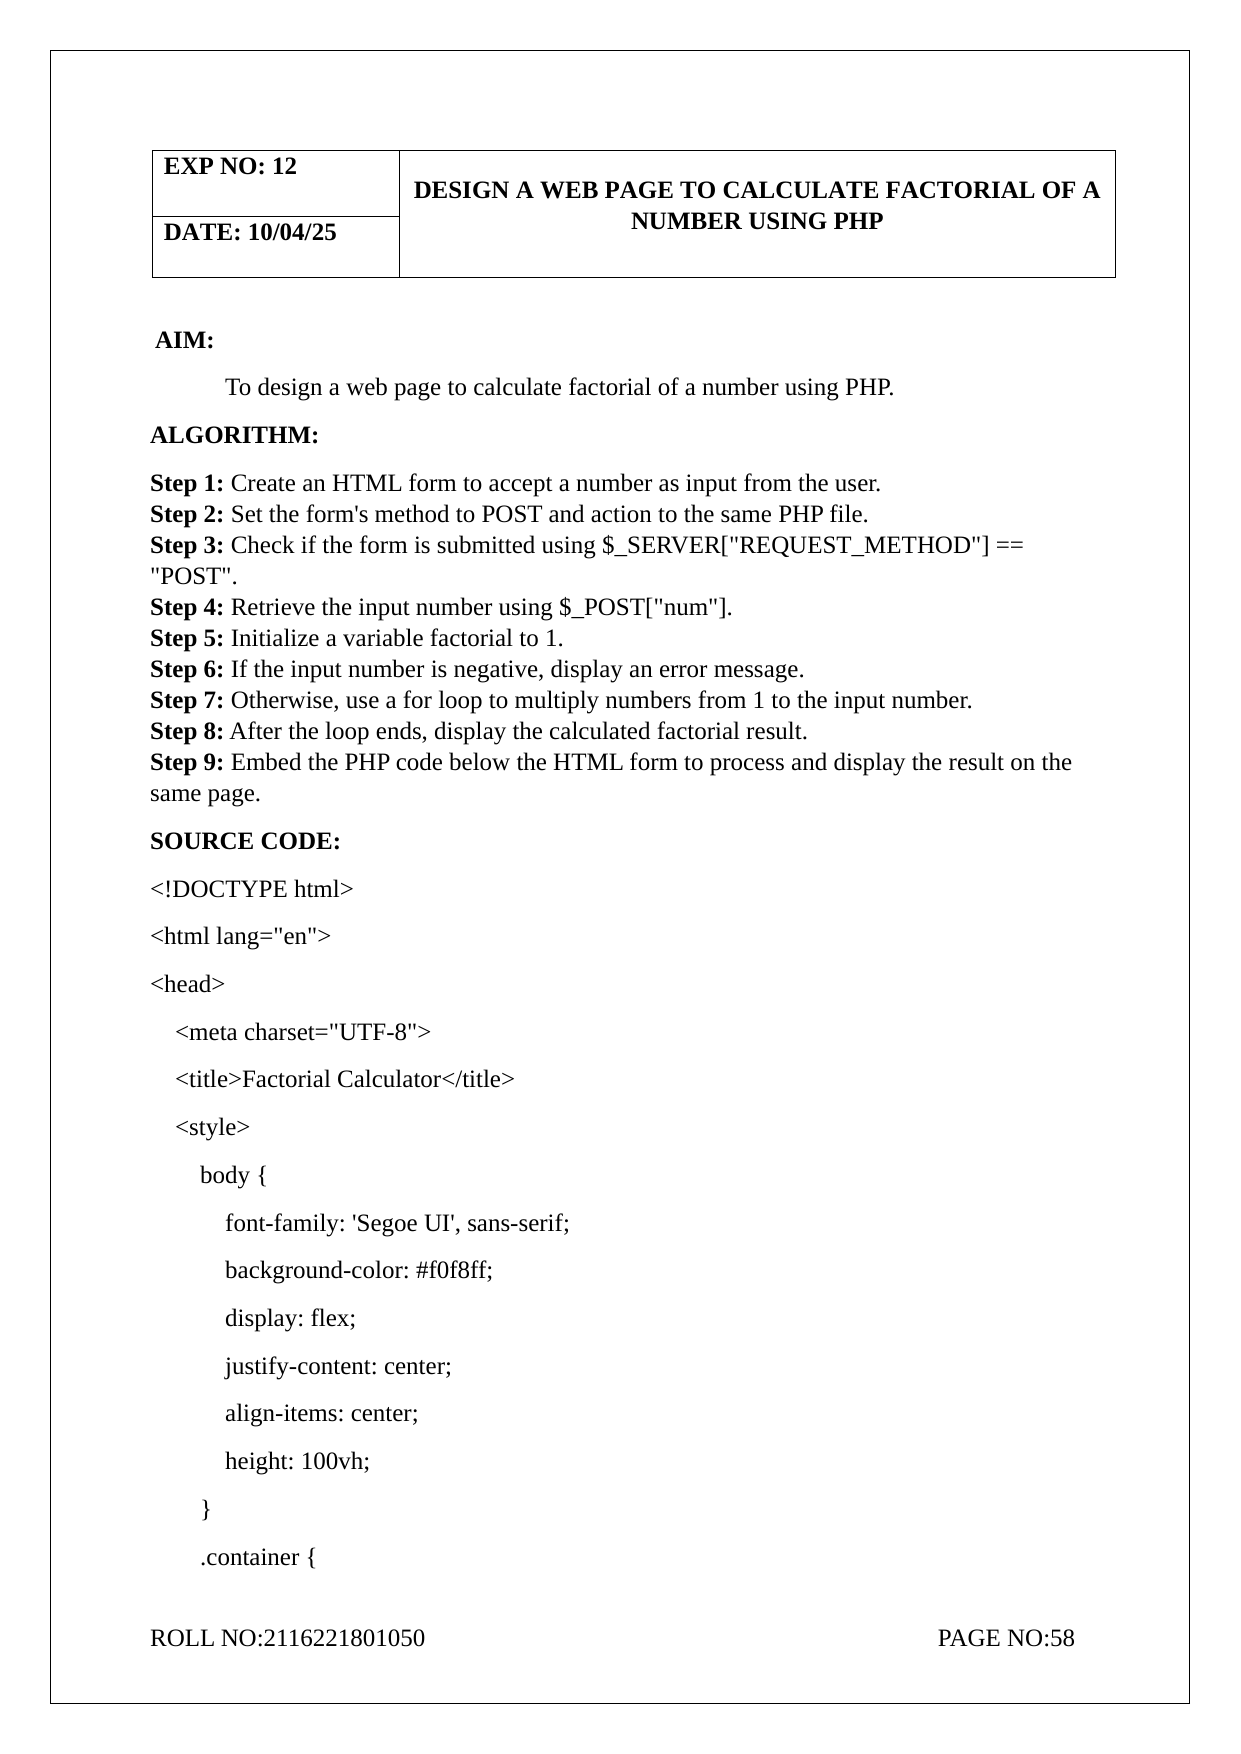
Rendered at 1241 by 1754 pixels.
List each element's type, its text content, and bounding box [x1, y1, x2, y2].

text <meta charset="UTF-8"> [150, 1017, 1090, 1046]
text Step 1: Create an HTML form to accept a number as input from the user. Step 2: Set the form's method to POST and action to the same PHP file. Step 3: Check if the form is submitted using $_SERVER["REQUEST_METHOD"] == "POST". Step 4: Retrieve the input number using $_POST["num"]. Step 5: Initialize a variable factorial to 1. Step 6: If the input number is negative, display an error message. Step 7: Otherwise, use a for loop to multiply numbers from 1 to the input number. Step 8: After the loop ends, display the calculated factorial result. Step 9: Embed the PHP code below the HTML form to process and display the result on the same page. [150, 468, 1090, 807]
text background-color: #f0f8ff; [150, 1255, 1090, 1284]
text To design a web page to calculate factorial of a number using PHP. [150, 372, 1090, 401]
text height: 100vh; [150, 1446, 1090, 1475]
text justify-content: center; [150, 1351, 1090, 1379]
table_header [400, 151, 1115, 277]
text ALGORITHM: [150, 420, 1090, 449]
text } [150, 1494, 1090, 1523]
text align-items: center; [150, 1398, 1090, 1427]
text SOURCE CODE: [150, 826, 1090, 855]
text display: flex; [150, 1303, 1090, 1332]
text font-family: 'Segoe UI', sans-serif; [150, 1208, 1090, 1236]
text .container { [150, 1542, 1090, 1570]
text <html lang="en"> [150, 921, 1090, 950]
text <!DOCTYPE html> [150, 874, 1090, 902]
text <style> [150, 1112, 1090, 1141]
text <title>Factorial Calculator</title> [150, 1064, 1090, 1093]
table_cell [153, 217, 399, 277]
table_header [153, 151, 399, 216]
text <head> [150, 969, 1090, 998]
text body { [150, 1160, 1090, 1189]
text AIM: [150, 325, 1090, 353]
